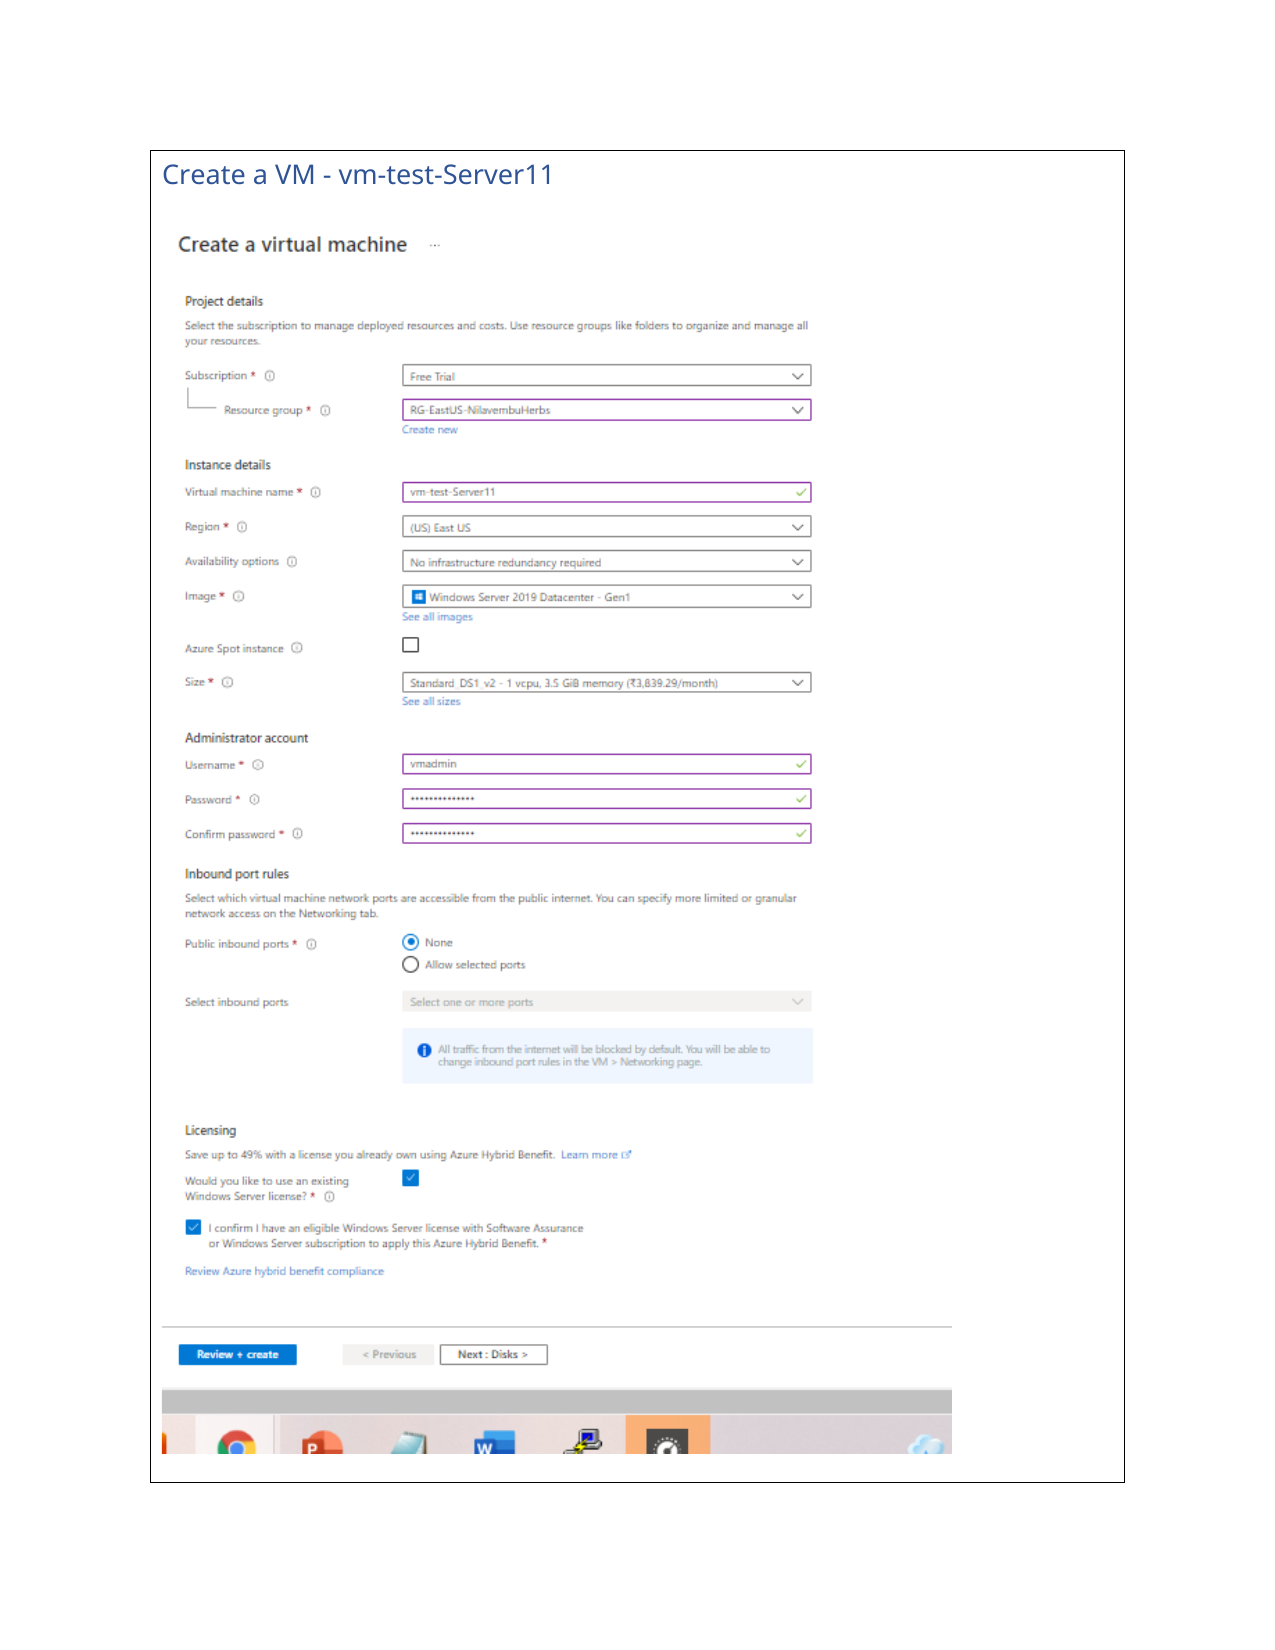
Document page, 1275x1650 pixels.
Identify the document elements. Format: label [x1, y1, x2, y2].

table_header [151, 151, 1124, 1482]
picture [161, 220, 952, 1454]
